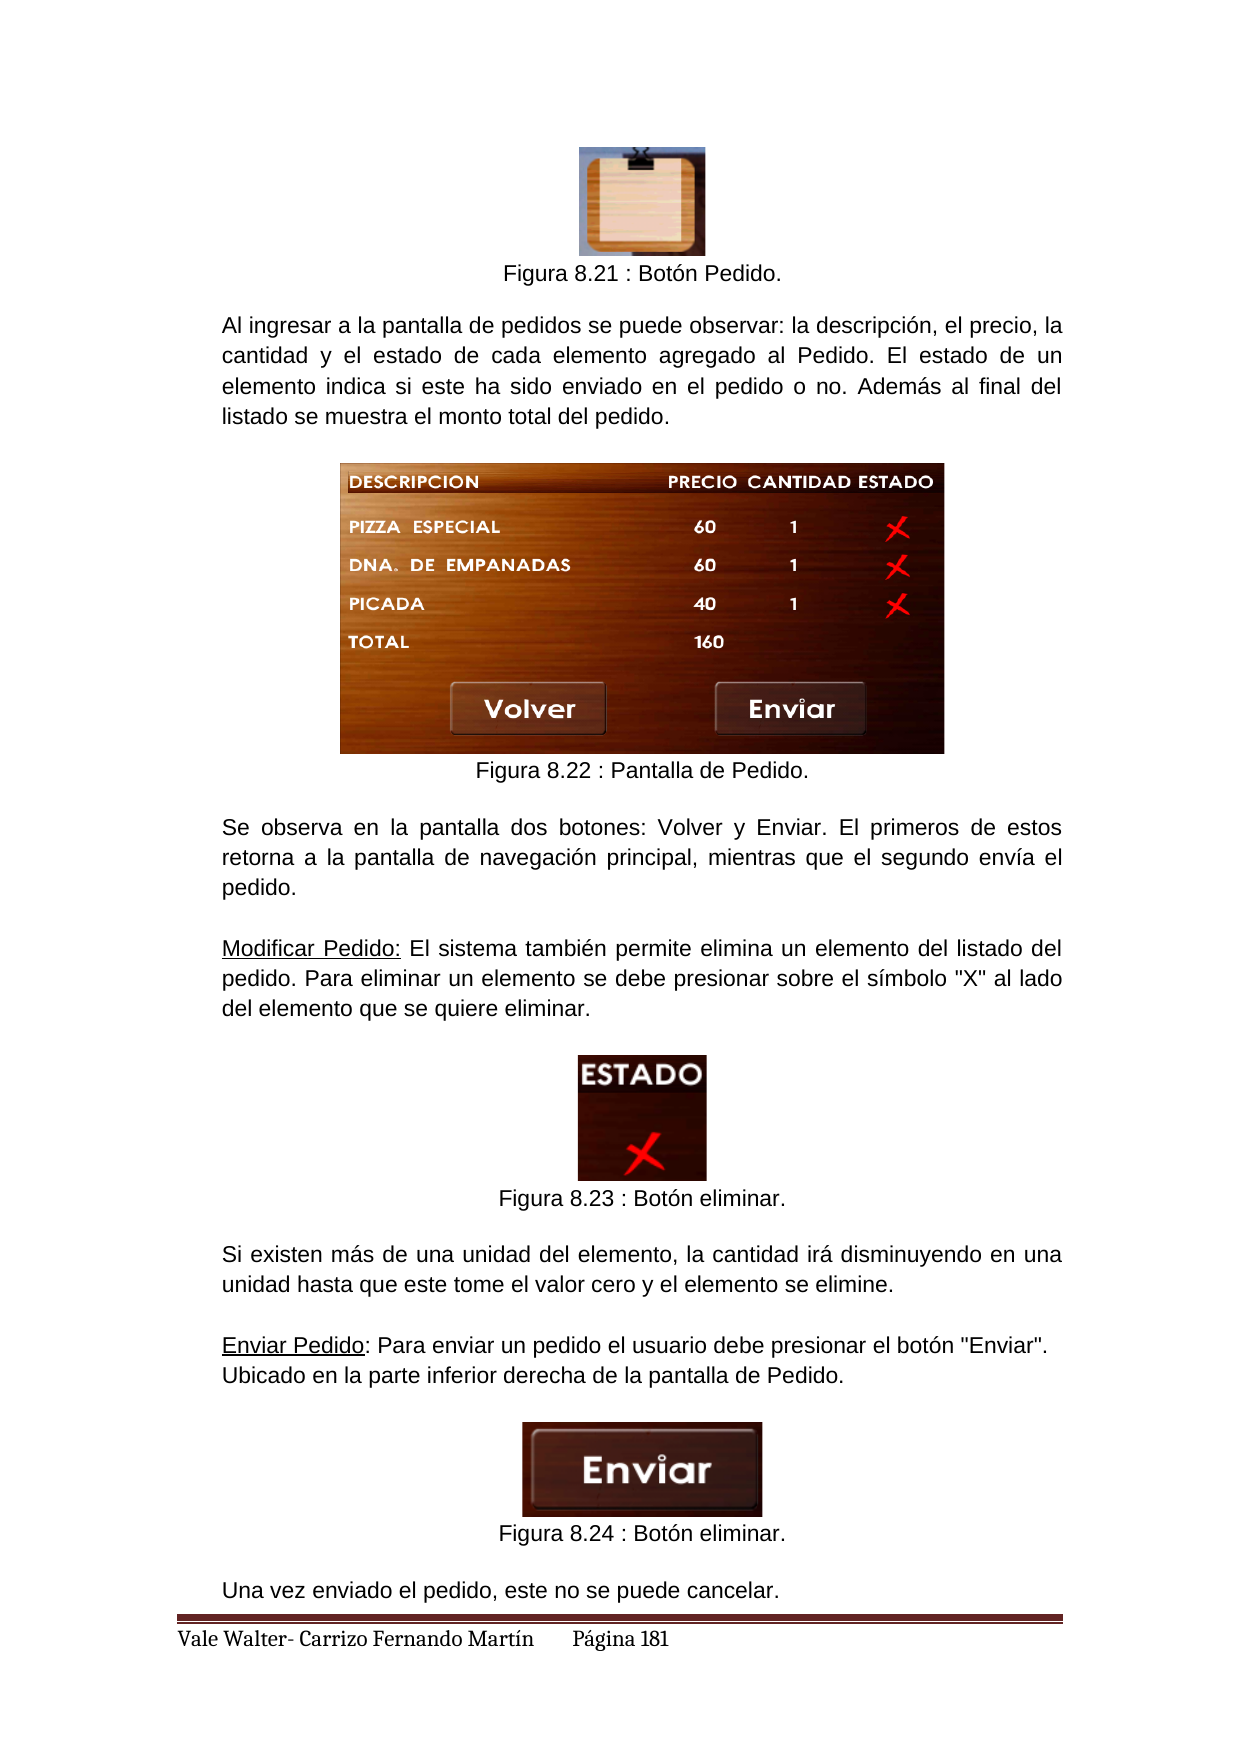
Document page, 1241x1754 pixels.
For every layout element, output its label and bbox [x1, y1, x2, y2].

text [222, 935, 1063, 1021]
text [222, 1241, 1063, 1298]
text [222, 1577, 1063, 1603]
picture [579, 147, 706, 256]
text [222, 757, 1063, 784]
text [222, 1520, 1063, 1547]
picture [577, 1055, 707, 1181]
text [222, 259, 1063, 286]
picture [340, 463, 945, 754]
picture [522, 1422, 763, 1517]
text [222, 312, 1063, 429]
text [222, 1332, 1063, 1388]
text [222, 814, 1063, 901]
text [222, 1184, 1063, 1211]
